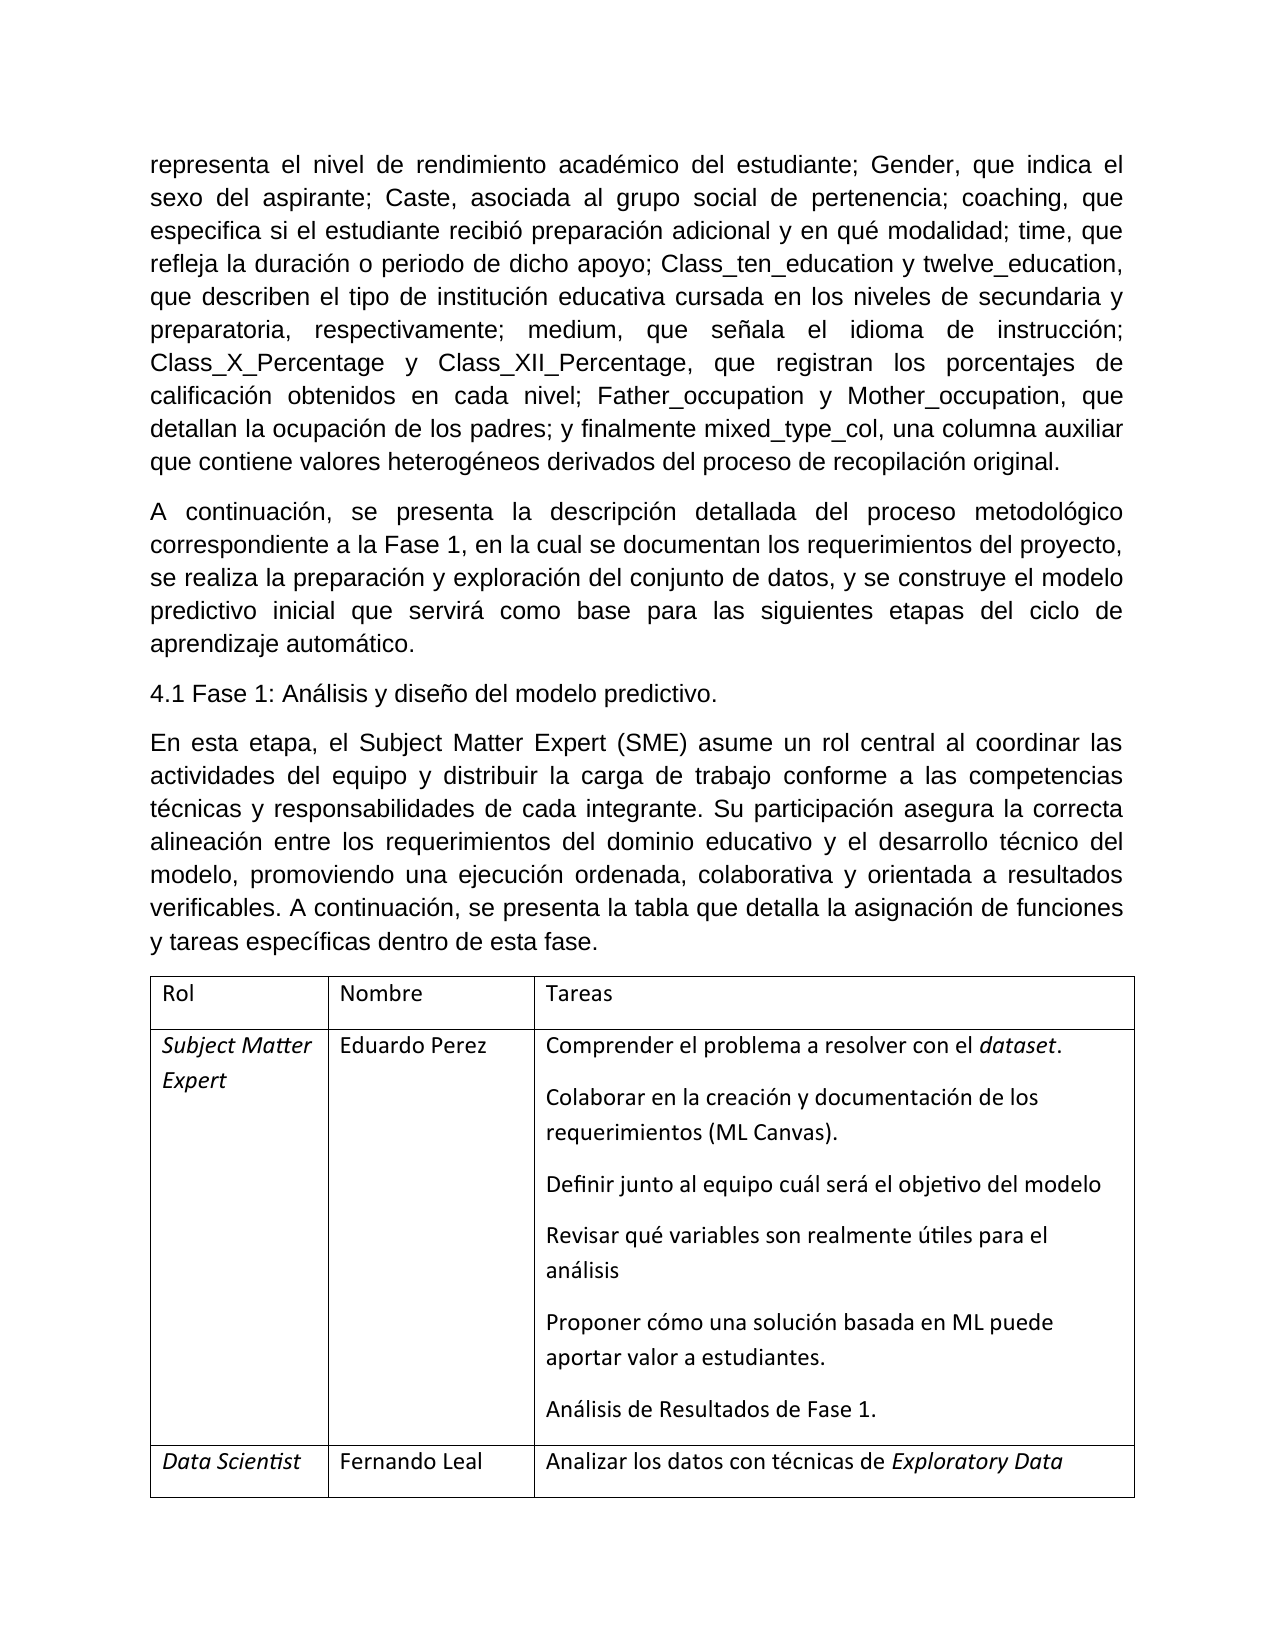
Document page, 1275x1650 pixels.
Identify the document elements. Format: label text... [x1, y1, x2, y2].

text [150, 150, 1125, 476]
table_cell Data Scientist [151, 1446, 328, 1497]
table_cell Comprender el problema a resolver con el dataset. Colaborar en la creación y documentación de los requerimientos (ML Canvas). Definir junto al equipo cuál será el objetivo del modelo Revisar qué variables son realmente útiles para el análisis Proponer cómo una solución basada en ML puede aportar valor a estudiantes. Análisis de Resultados de Fase 1. [535, 1030, 1134, 1444]
table_cell Fernando Leal [329, 1446, 534, 1497]
table_cell Subject Matter Expert [151, 1030, 328, 1444]
table_header Nombre [329, 977, 534, 1029]
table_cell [535, 1446, 1134, 1497]
text En esta etapa, el Subject Matter Expert (SME) asume un rol central al coordinar las actividades del equipo y distribuir la carga de trabajo conforme a las competencias técnicas y responsabilidades de cada integrante. Su participación asegura la correcta alineación entre los requerimientos del dominio educativo y el desarrollo técnico del modelo, promoviendo una ejecución ordenada, colaborativa y orientada a resultados verificables. A continuación, se presenta la tabla que detalla la asignación de funciones y tareas específicas dentro de esta fase. [150, 728, 1125, 955]
table_header Rol [151, 977, 328, 1029]
table_cell Eduardo Perez [329, 1030, 534, 1444]
text A continuación, se presenta la descripción detallada del proceso metodológico correspondiente a la Fase 1, en la cual se documentan los requerimientos del proyecto, se realiza la preparación y exploración del conjunto de datos, y se construye el modelo predictivo inicial que servirá como base para las siguientes etapas del ciclo de aprendizaje automático. [150, 497, 1125, 658]
table_header Tareas [535, 977, 1134, 1029]
text 4.1 Fase 1: Análisis y diseño del modelo predictivo. [150, 679, 1125, 707]
